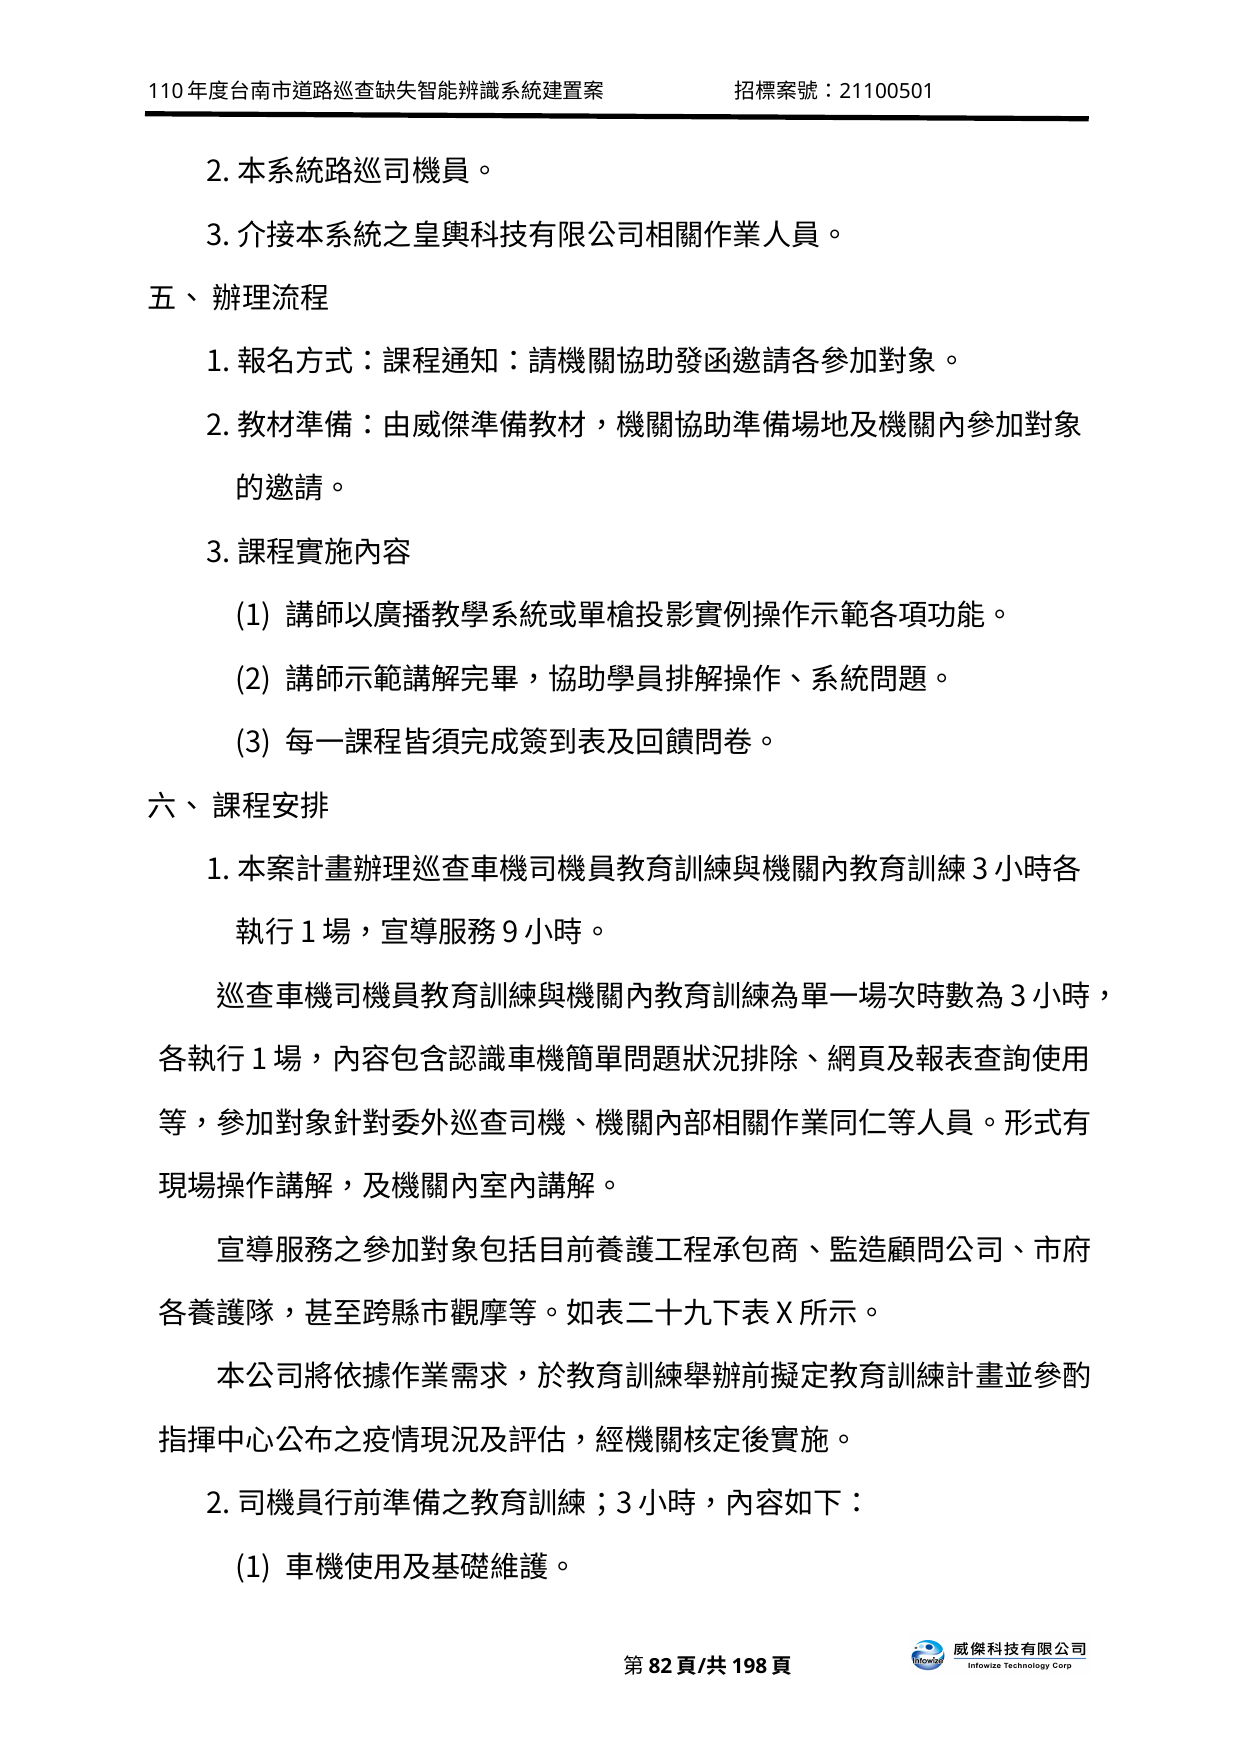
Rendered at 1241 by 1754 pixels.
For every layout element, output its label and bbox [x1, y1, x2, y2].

picture [910, 1632, 1093, 1674]
